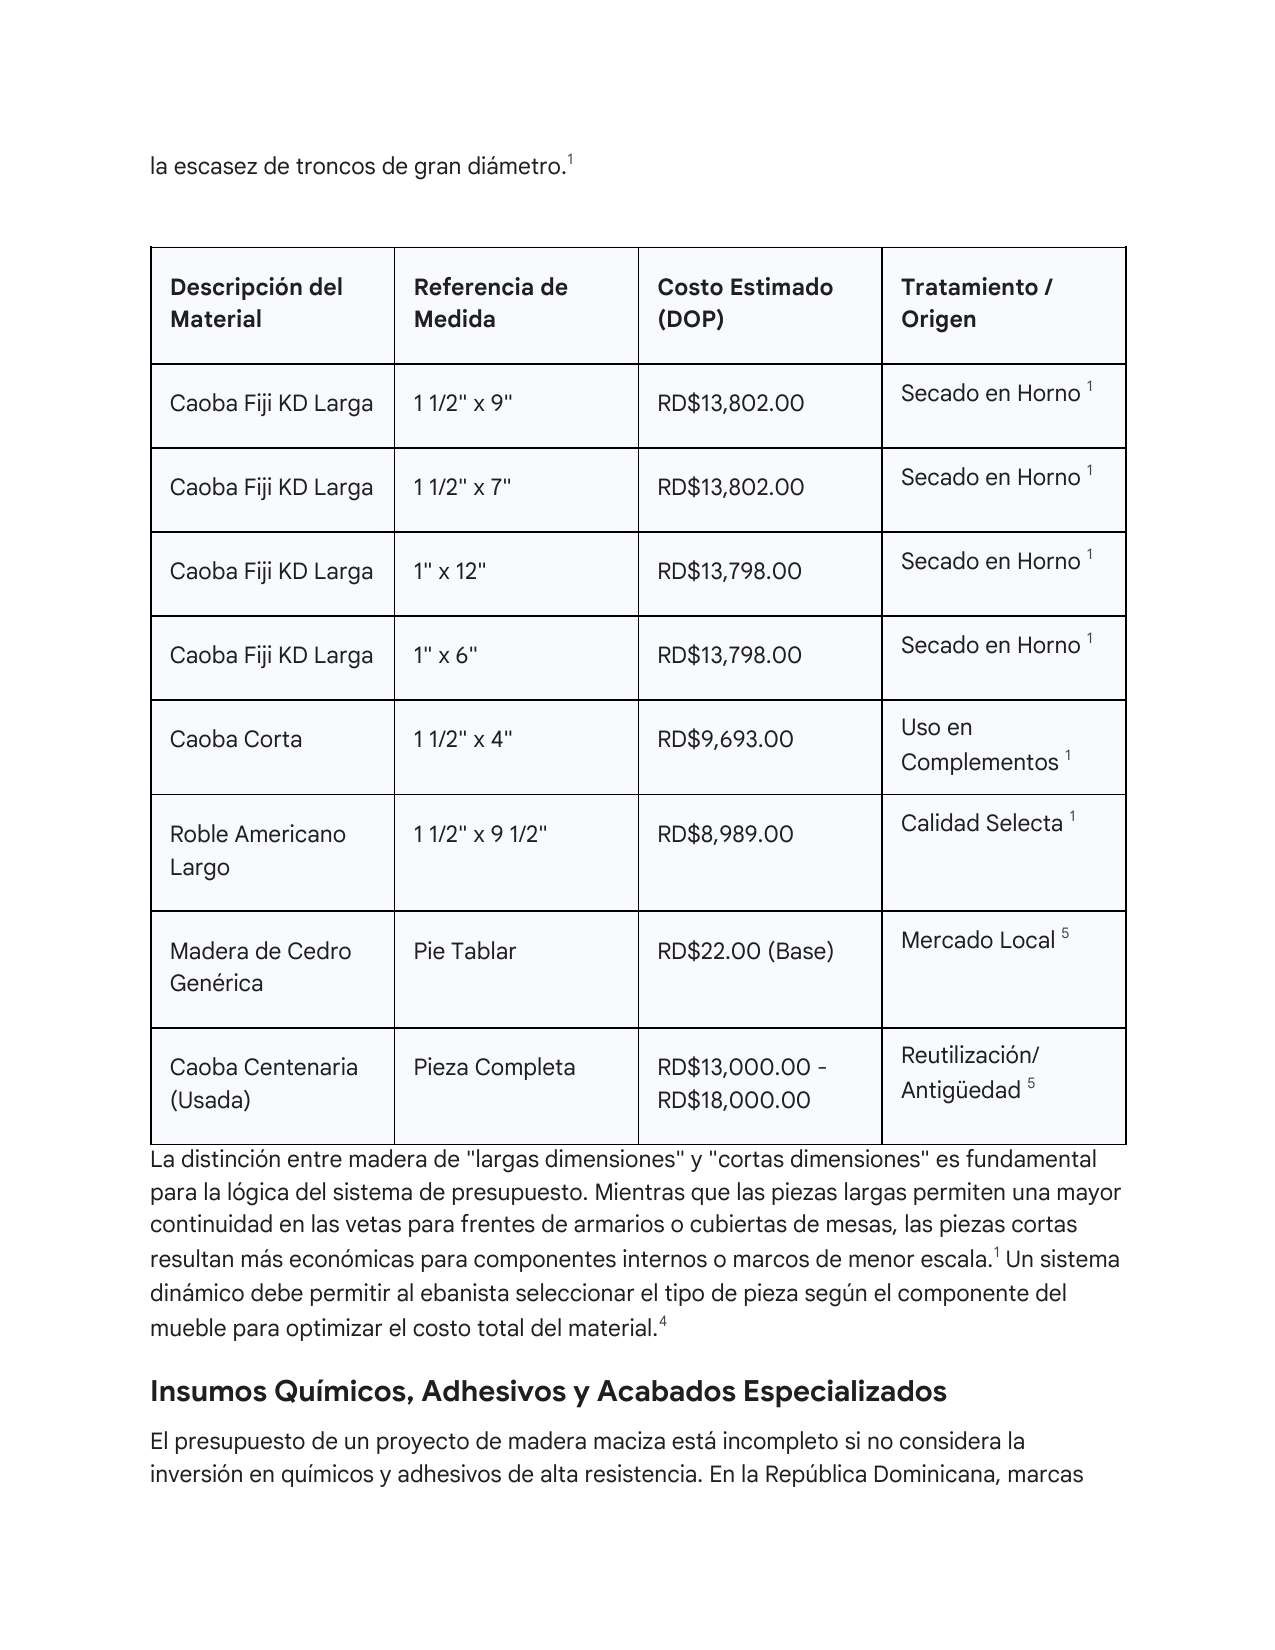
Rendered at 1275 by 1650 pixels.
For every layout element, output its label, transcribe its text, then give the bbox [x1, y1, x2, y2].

table_cell Calidad Selecta 1 [883, 795, 1125, 910]
text La distinción entre madera de "largas dimensiones" y "cortas dimensiones" es fundamental para la lógica del sistema de presupuesto. Mientras que las piezas largas permiten una mayor continuidad en las vetas para frentes de armarios o cubiertas de mesas, las piezas cortas resultan más económicas para componentes internos o marcos de menor escala.1 Un sistema dinámico debe permitir al ebanista seleccionar el tipo de pieza según el componente del mueble para optimizar el costo total del material.4 [150, 1145, 1125, 1343]
table_cell Secado en Horno 1 [883, 617, 1125, 699]
table_cell Pie Tablar [395, 912, 638, 1027]
table_cell Caoba Centenaria (Usada) [152, 1029, 394, 1144]
table_cell RD$13,802.00 [639, 449, 881, 531]
table_cell Madera de Cedro Genérica [152, 912, 394, 1027]
table_cell Roble Americano Largo [152, 795, 394, 910]
table_cell Caoba Corta [152, 701, 394, 794]
table_cell RD$9,693.00 [639, 701, 881, 794]
table_cell RD$8,989.00 [639, 795, 881, 910]
table_cell RD$13,798.00 [639, 617, 881, 699]
table_cell Caoba Fiji KD Larga [152, 365, 394, 447]
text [150, 150, 1125, 181]
table_cell Secado en Horno 1 [883, 533, 1125, 615]
table_cell 1" x 12" [395, 533, 638, 615]
table_header Referencia de Medida [395, 248, 638, 363]
table_cell Secado en Horno 1 [883, 449, 1125, 531]
table_cell 1 1/2" x 9" [395, 365, 638, 447]
table_cell Mercado Local 5 [883, 912, 1125, 1027]
table_cell Caoba Fiji KD Larga [152, 533, 394, 615]
table_header Tratamiento / Origen [883, 248, 1125, 363]
table_cell Pieza Completa [395, 1029, 638, 1144]
table_header Descripción del Material [152, 248, 394, 363]
table_cell Reutilización/Antigüedad 5 [883, 1029, 1125, 1144]
table_cell 1 1/2" x 4" [395, 701, 638, 794]
table_cell Caoba Fiji KD Larga [152, 617, 394, 699]
subtitle Insumos Químicos, Adhesivos y Acabados Especializados [150, 1373, 1125, 1409]
table_cell Caoba Fiji KD Larga [152, 449, 394, 531]
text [150, 1427, 1125, 1488]
table_cell RD$13,798.00 [639, 533, 881, 615]
table_header Costo Estimado (DOP) [639, 248, 881, 363]
table_cell RD$13,000.00 - RD$18,000.00 [639, 1029, 881, 1144]
table_cell 1" x 6" [395, 617, 638, 699]
table_cell RD$22.00 (Base) [639, 912, 881, 1027]
table_cell 1 1/2" x 9 1/2" [395, 795, 638, 910]
table_cell Secado en Horno 1 [883, 365, 1125, 447]
table_cell Uso en Complementos 1 [883, 701, 1125, 794]
table_cell RD$13,802.00 [639, 365, 881, 447]
table_cell 1 1/2" x 7" [395, 449, 638, 531]
